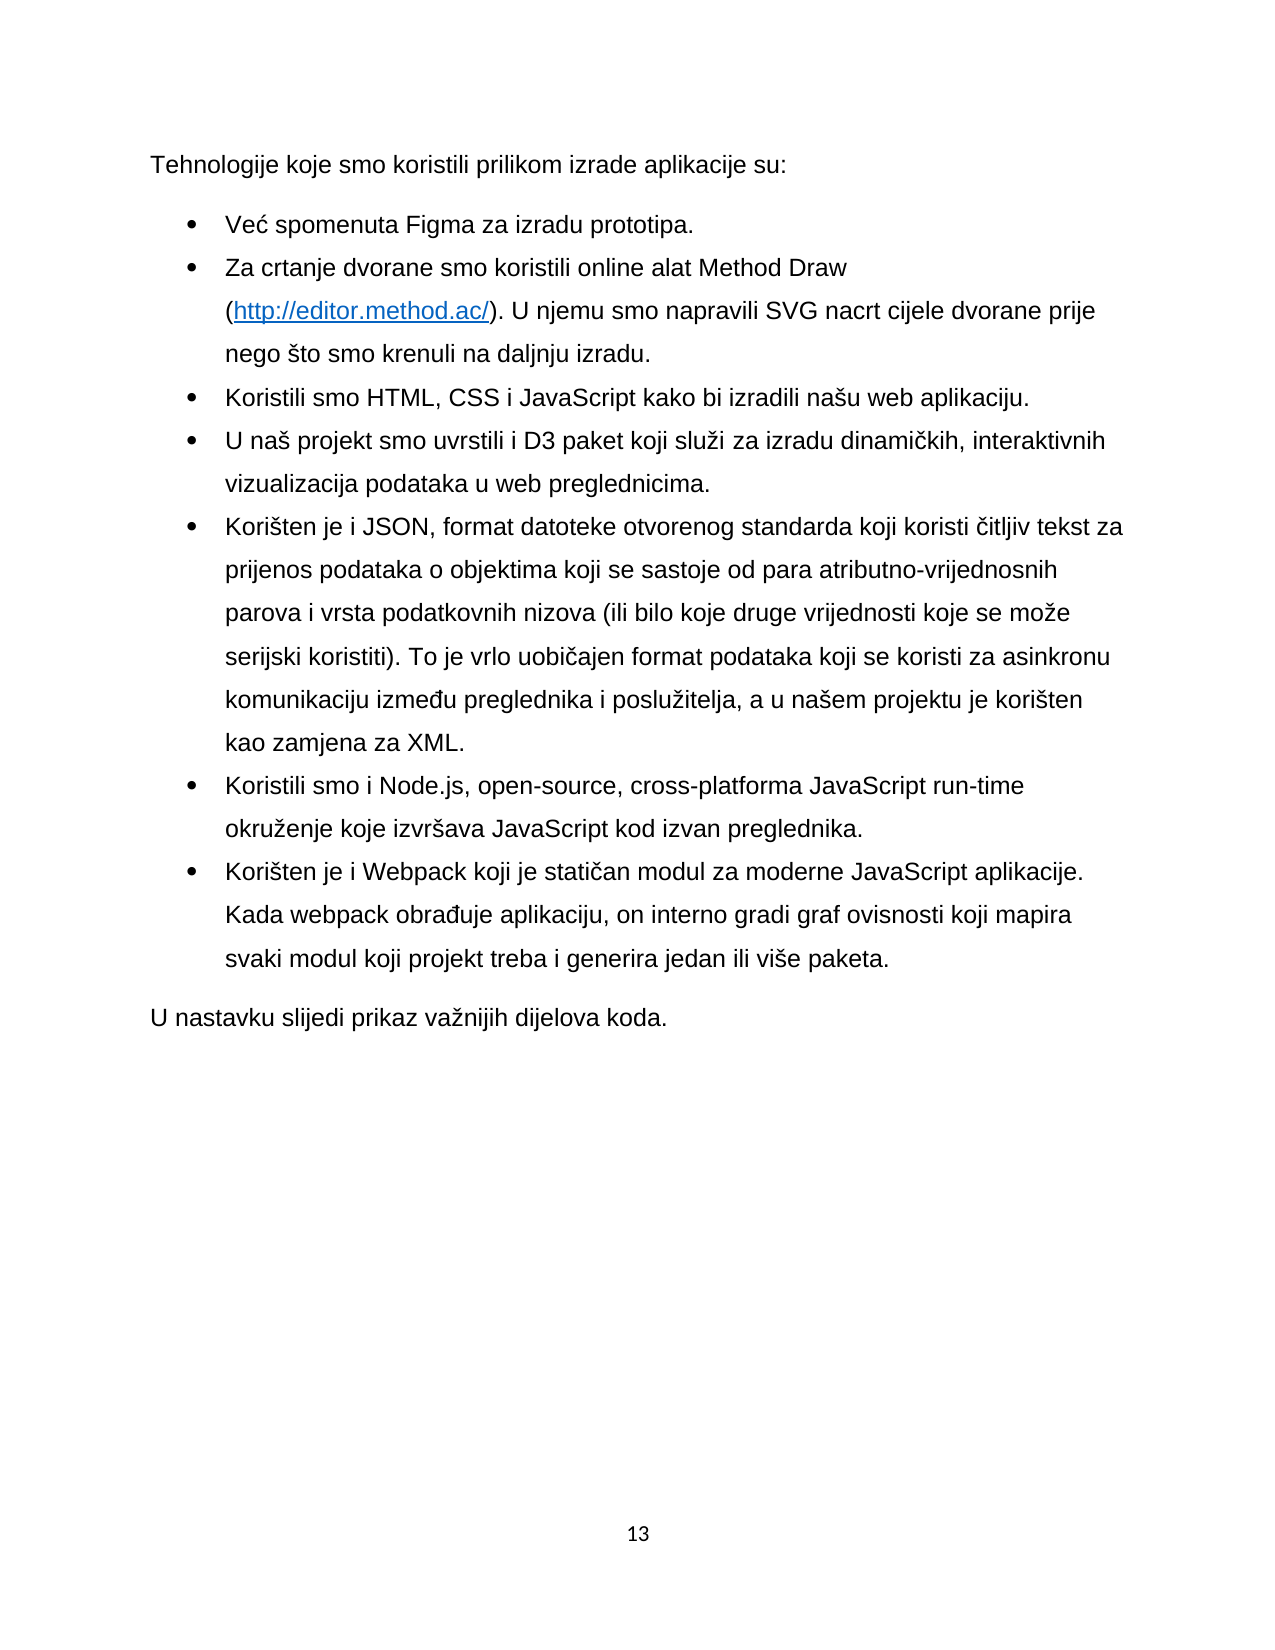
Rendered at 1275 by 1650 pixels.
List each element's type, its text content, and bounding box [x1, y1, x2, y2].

text Tehnologije koje smo koristili prilikom izrade aplikacije su: [150, 150, 1125, 179]
list Korišten je i Webpack koji je statičan modul za moderne JavaScript aplikacije. Kada webpack obrađuje aplikaciju, on interno gradi graf ovisnosti koji mapira svaki modul koji projekt treba i generira jedan ili više paketa. [187, 857, 1125, 972]
list Već spomenuta Figma za izradu prototipa. [187, 210, 1125, 239]
text U nastavku slijedi prikaz važnijih dijelova koda. [150, 1003, 1125, 1032]
list U naš projekt smo uvrstili i D3 paket koji služi za izradu dinamičkih, interaktivnih vizualizacija podataka u web preglednicima. [187, 426, 1125, 498]
list Koristili smo HTML, CSS i JavaScript kako bi izradili našu web aplikaciju. [187, 382, 1125, 411]
list Korišten je i JSON, format datoteke otvorenog standarda koji koristi čitljiv tekst za prijenos podataka o objektima koji se sastoje od para atributno-vrijednosnih parova i vrsta podatkovnih nizova (ili bilo koje druge vrijednosti koje se može serijski koristiti). To je vrlo uobičajen format podataka koji se koristi za asinkronu komunikaciju između preglednika i poslužitelja, a u našem projektu je korišten kao zamjena za XML. [187, 512, 1125, 757]
list Za crtanje dvorane smo koristili online alat Method Draw (http://editor.method.ac/). U njemu smo napravili SVG nacrt cijele dvorane prije nego što smo krenuli na daljnju izradu. [187, 253, 1125, 368]
list Koristili smo i Node.js, open-source, cross-platforma JavaScript run-time okruženje koje izvršava JavaScript kod izvan preglednika. [187, 771, 1125, 843]
